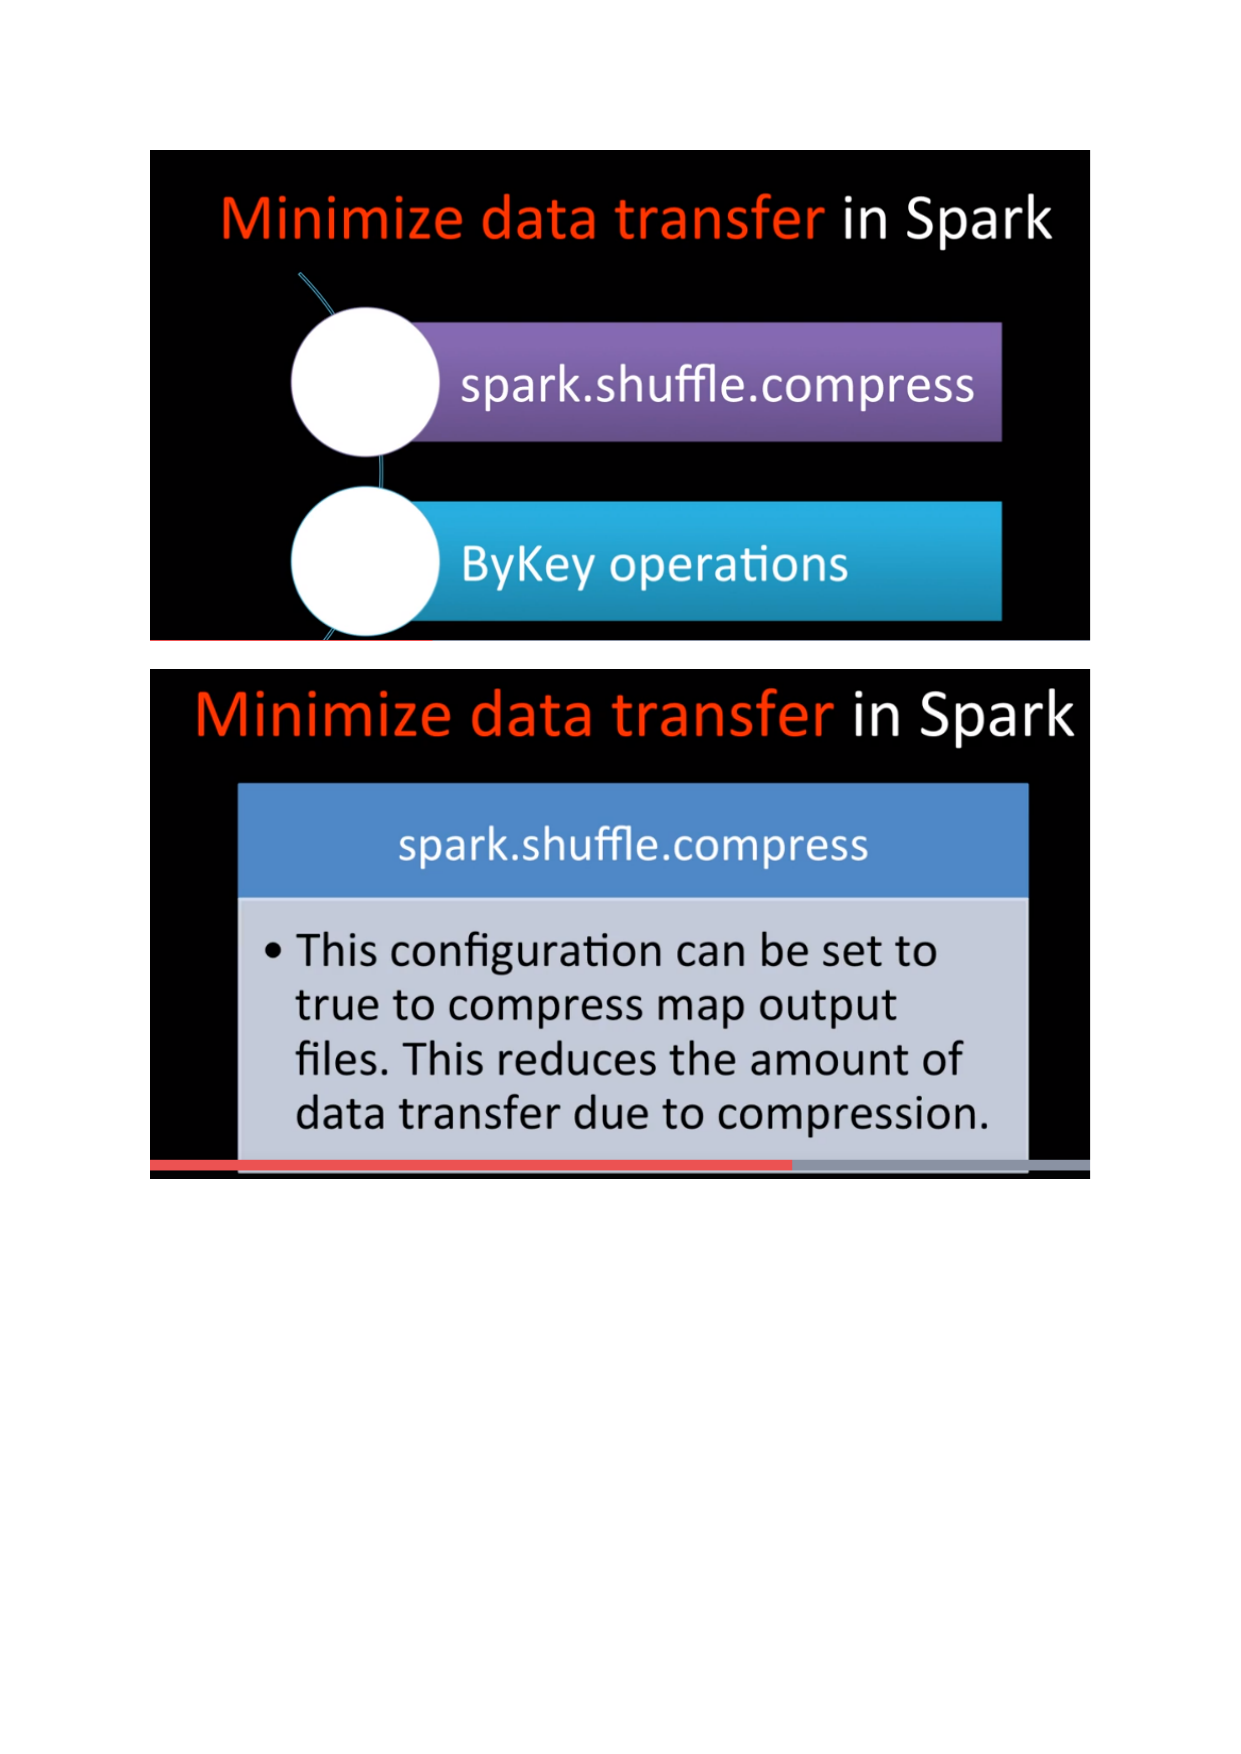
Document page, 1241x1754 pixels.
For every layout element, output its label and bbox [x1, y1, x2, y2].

picture [150, 150, 1091, 641]
picture [150, 669, 1091, 1179]
